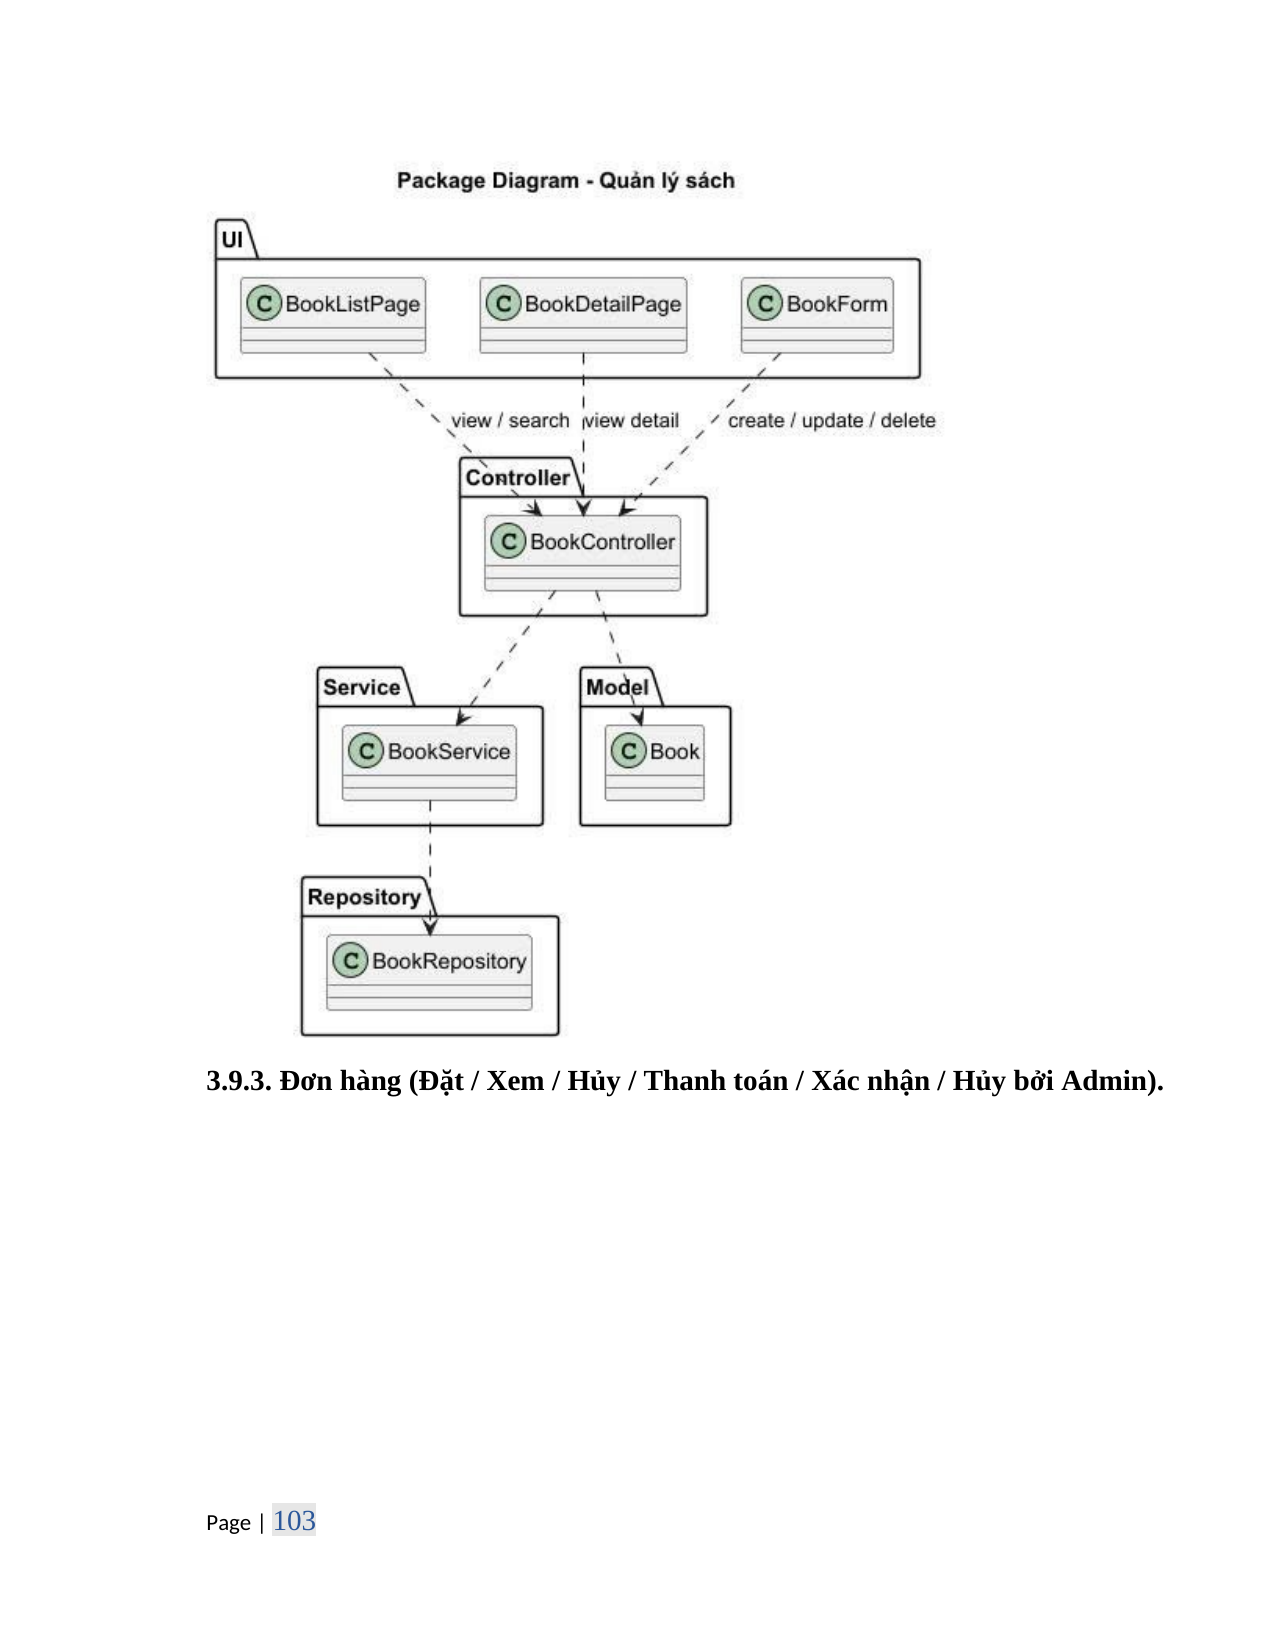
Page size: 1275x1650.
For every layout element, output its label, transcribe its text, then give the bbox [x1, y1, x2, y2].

picture [206, 150, 946, 1044]
text 3.9.3. Đơn hàng (Đặt / Xem / Hủy / Thanh toán / Xác nhận / Hủy bởi Admin). [206, 1063, 1187, 1097]
